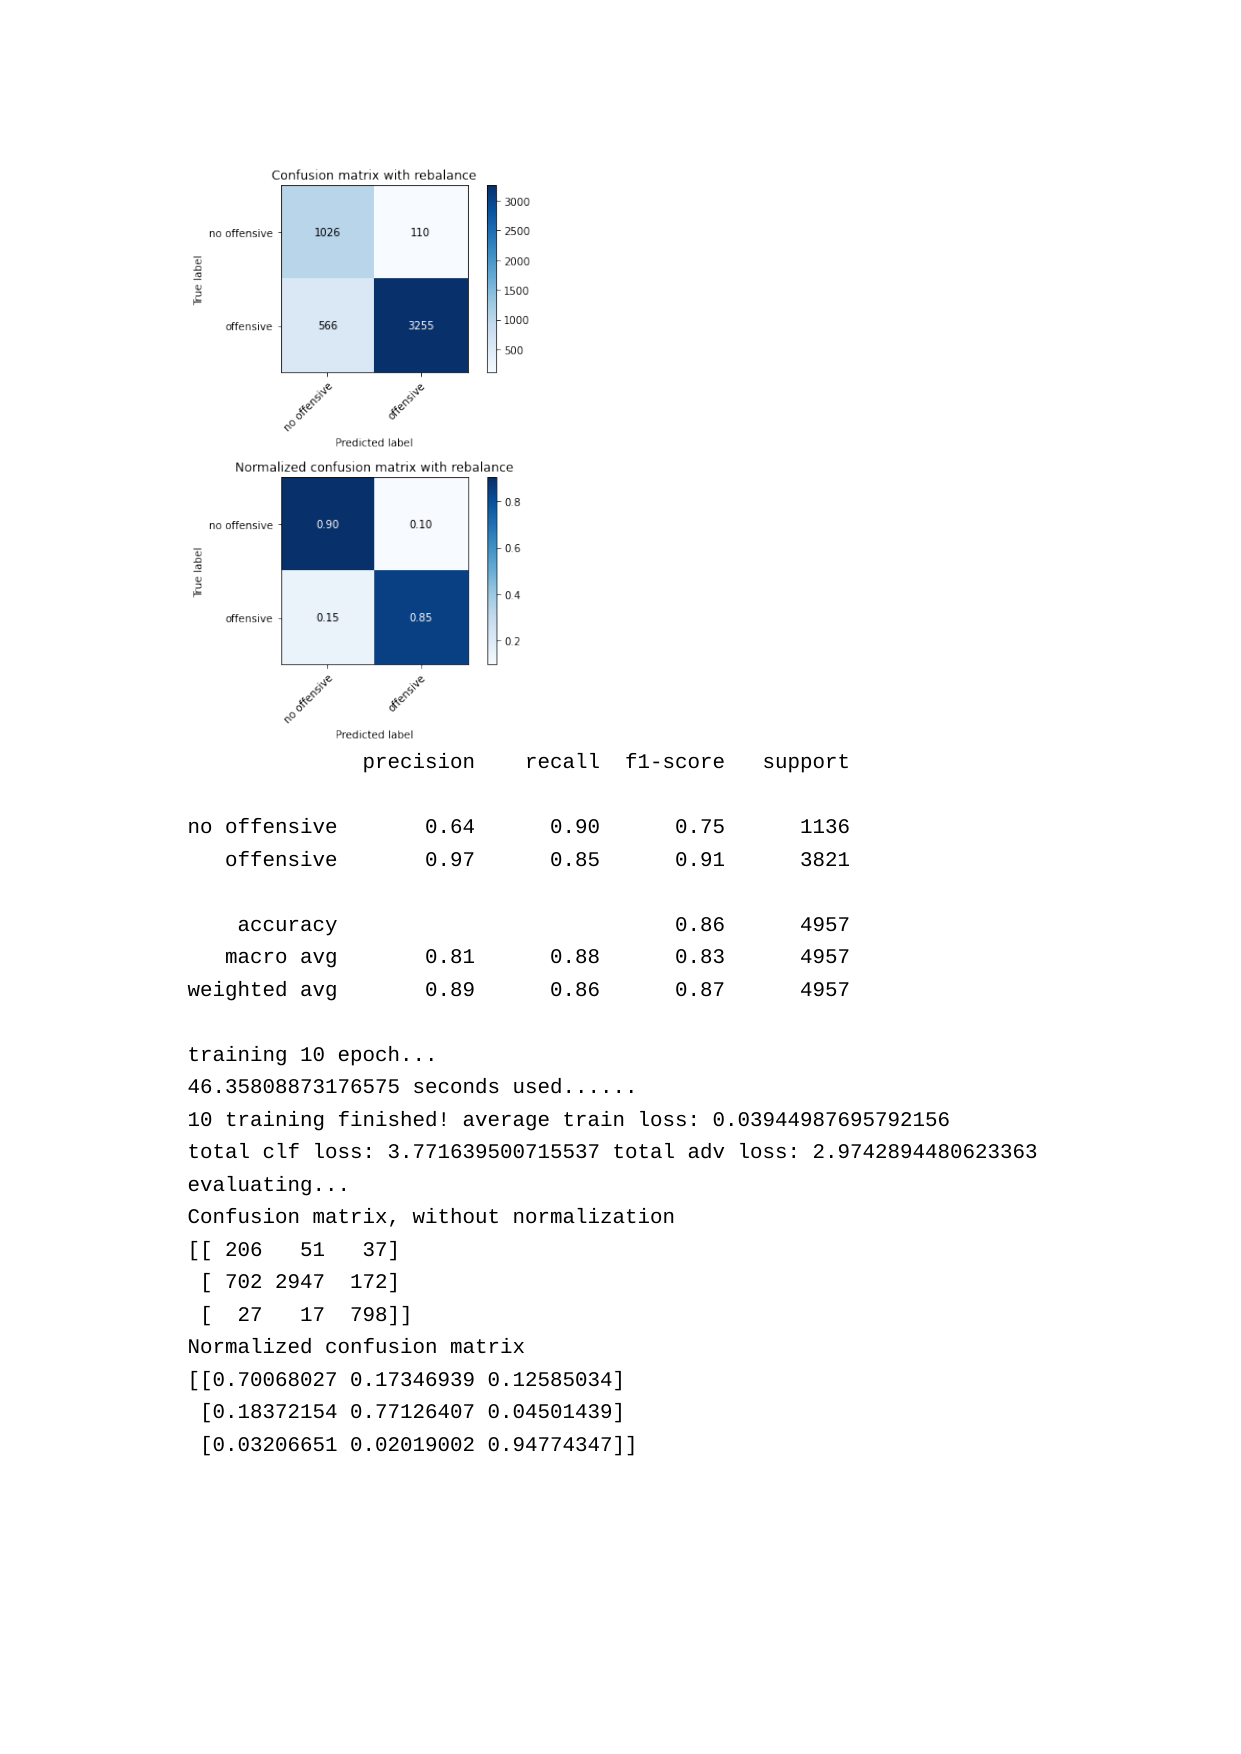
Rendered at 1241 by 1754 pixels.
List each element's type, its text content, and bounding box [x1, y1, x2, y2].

text [[ 206 51 37] [187, 1234, 1053, 1267]
text [0.03206651 0.02019002 0.94774347]] [187, 1429, 1053, 1462]
picture [187, 162, 538, 747]
text accuracy 0.86 4957 [187, 909, 1053, 942]
text 10 training finished! average train loss: 0.03944987695792156 [187, 1104, 1053, 1137]
text [0.18372154 0.77126407 0.04501439] [187, 1397, 1053, 1429]
text macro avg 0.81 0.88 0.83 4957 [187, 942, 1053, 974]
text [ 702 2947 172] [187, 1267, 1053, 1299]
text Normalized confusion matrix [187, 1332, 1053, 1364]
text no offensive 0.64 0.90 0.75 1136 [187, 812, 1053, 844]
text evaluating... [187, 1169, 1053, 1202]
text training 10 epoch... [187, 1039, 1053, 1072]
text weighted avg 0.89 0.86 0.87 4957 [187, 974, 1053, 1007]
text [[0.70068027 0.17346939 0.12585034] [187, 1364, 1053, 1397]
text offensive 0.97 0.85 0.91 3821 [187, 844, 1053, 877]
text Confusion matrix, without normalization [187, 1202, 1053, 1234]
text 46.35808873176575 seconds used...... [187, 1072, 1053, 1104]
text total clf loss: 3.771639500715537 total adv loss: 2.9742894480623363 [187, 1137, 1053, 1169]
text [ 27 17 798]] [187, 1299, 1053, 1332]
text precision recall f1-score support [187, 747, 1053, 779]
